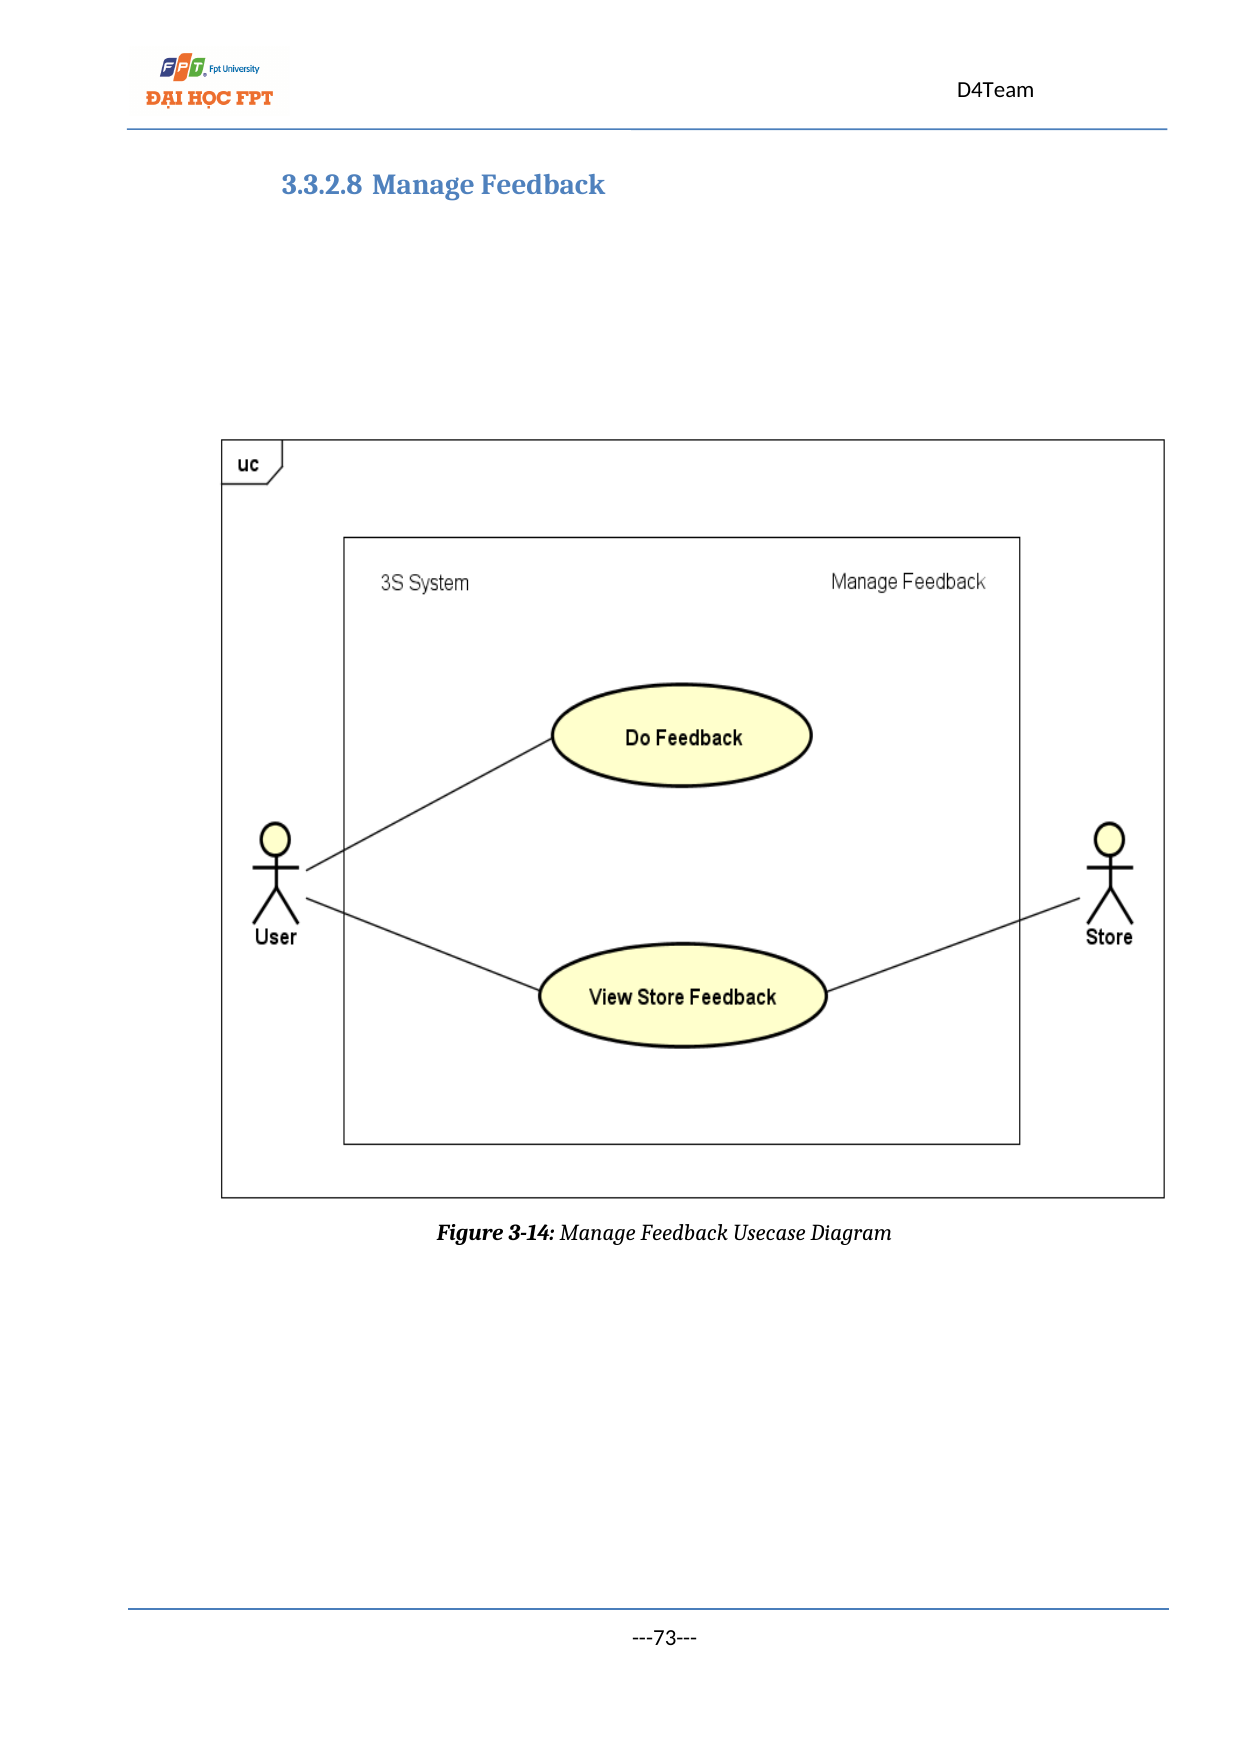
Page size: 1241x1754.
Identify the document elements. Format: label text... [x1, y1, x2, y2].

picture [129, 46, 290, 116]
picture [206, 422, 1180, 1216]
text Figure 3-14: Manage Feedback Usecase Diagram [207, 1216, 1122, 1246]
subtitle Manage Feedback [282, 168, 1122, 202]
